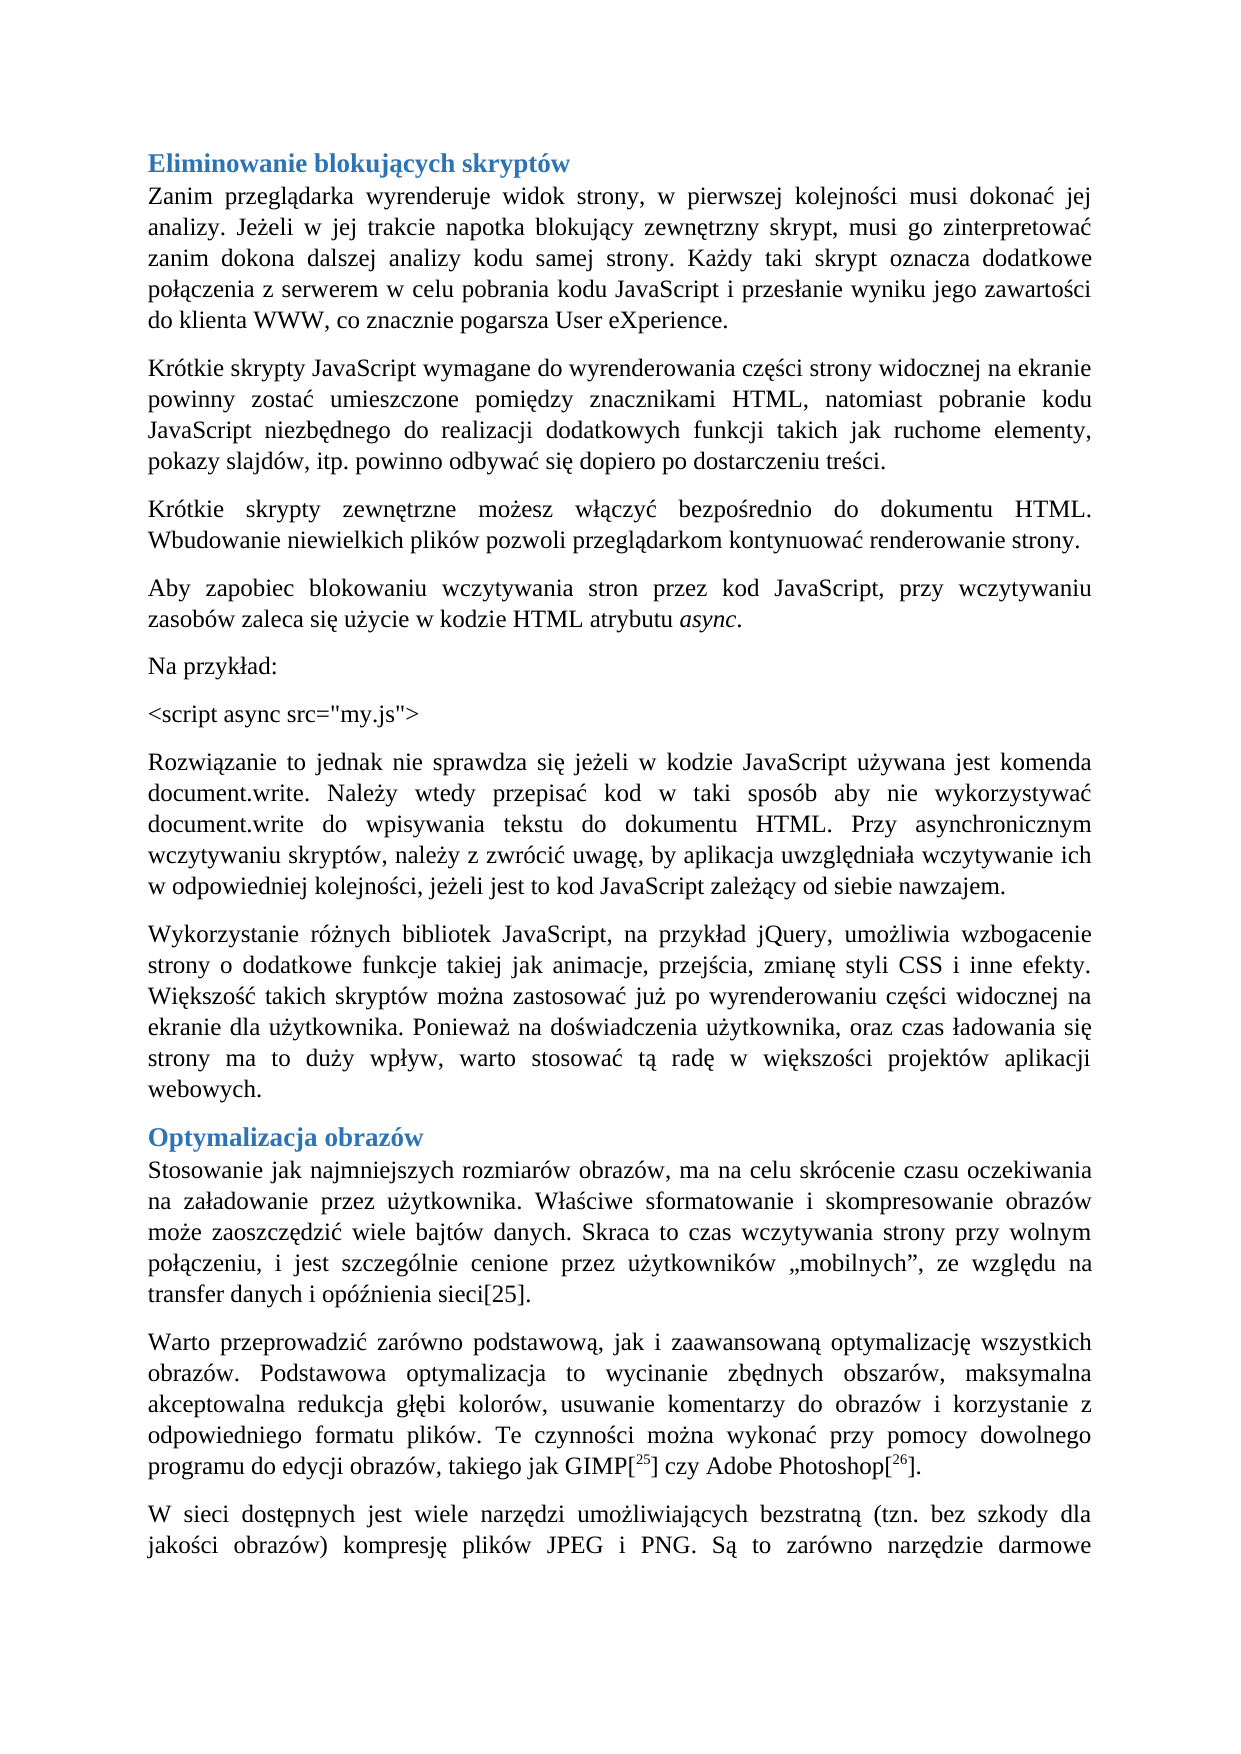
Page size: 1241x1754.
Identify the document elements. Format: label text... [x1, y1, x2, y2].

text Wykorzystanie różnych bibliotek JavaScript, na przykład jQuery, umożliwia wzbogacenie strony o dodatkowe funkcje takiej jak animacje, przejścia, zmianę styli CSS i inne efekty. Większość takich skryptów można zastosować już po wyrenderowaniu części widocznej na ekranie dla użytkownika. Ponieważ na doświadczenia użytkownika, oraz czas ładowania się strony ma to duży wpływ, warto stosować tą radę w większości projektów aplikacji webowych. [148, 919, 1093, 1103]
subtitle Eliminowanie blokujących skryptów [148, 148, 1093, 179]
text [148, 1499, 1093, 1559]
text Zanim przeglądarka wyrenderuje widok strony, w pierwszej kolejności musi dokonać jej analizy. Jeżeli w jej trakcie napotka blokujący zewnętrzny skrypt, musi go zinterpretować zanim dokona dalszej analizy kodu samej strony. Każdy taki skrypt oznacza dodatkowe połączenia z serwerem w celu pobrania kodu JavaScript i przesłanie wyniku jego zawartości do klienta WWW, co znacznie pogarsza User eXperience. [148, 181, 1093, 334]
subtitle Optymalizacja obrazów [148, 1122, 1093, 1153]
text Rozwiązanie to jednak nie sprawdza się jeżeli w kodzie JavaScript używana jest komenda document.write. Należy wtedy przepisać kod w taki sposób aby nie wykorzystywać document.write do wpisywania tekstu do dokumentu HTML. Przy asynchronicznym wczytywaniu skryptów, należy z zwrócić uwagę, by aplikacja uwzględniała wczytywanie ich w odpowiedniej kolejności, jeżeli jest to kod JavaScript zależący od siebie nawzajem. [148, 747, 1093, 900]
text <script async src="my.js"> [148, 699, 1093, 728]
text Aby zapobiec blokowaniu wczytywania stron przez kod JavaScript, przy wczytywaniu zasobów zaleca się użycie w kodzie HTML atrybutu async. [148, 573, 1093, 632]
text Krótkie skrypty JavaScript wymagane do wyrenderowania części strony widocznej na ekranie powinny zostać umieszczone pomiędzy znacznikami HTML, natomiast pobranie kodu JavaScript niezbędnego do realizacji dodatkowych funkcji takich jak ruchome elementy, pokazy slajdów, itp. powinno odbywać się dopiero po dostarczeniu treści. [148, 353, 1093, 475]
text Warto przeprowadzić zarówno podstawową, jak i zaawansowaną optymalizację wszystkich obrazów. Podstawowa optymalizacja to wycinanie zbędnych obszarów, maksymalna akceptowalna redukcja głębi kolorów, usuwanie komentarzy do obrazów i korzystanie z odpowiedniego formatu plików. Te czynności można wykonać przy pomocy dowolnego programu do edycji obrazów, takiego jak GIMP[] czy Adobe Photoshop[]. [148, 1327, 1093, 1480]
text Krótkie skrypty zewnętrzne możesz włączyć bezpośrednio do dokumentu HTML. Wbudowanie niewielkich plików pozwoli przeglądarkom kontynuować renderowanie strony. [148, 494, 1093, 554]
text Stosowanie jak najmniejszych rozmiarów obrazów, ma na celu skrócenie czasu oczekiwania na załadowanie przez użytkownika. Właściwe sformatowanie i skompresowanie obrazów może zaoszczędzić wiele bajtów danych. Skraca to czas wczytywania strony przy wolnym połączeniu, i jest szczególnie cenione przez użytkowników „mobilnych”, ze względu na transfer danych i opóźnienia sieci[25]. [148, 1155, 1093, 1308]
text Na przykład: [148, 651, 1093, 680]
